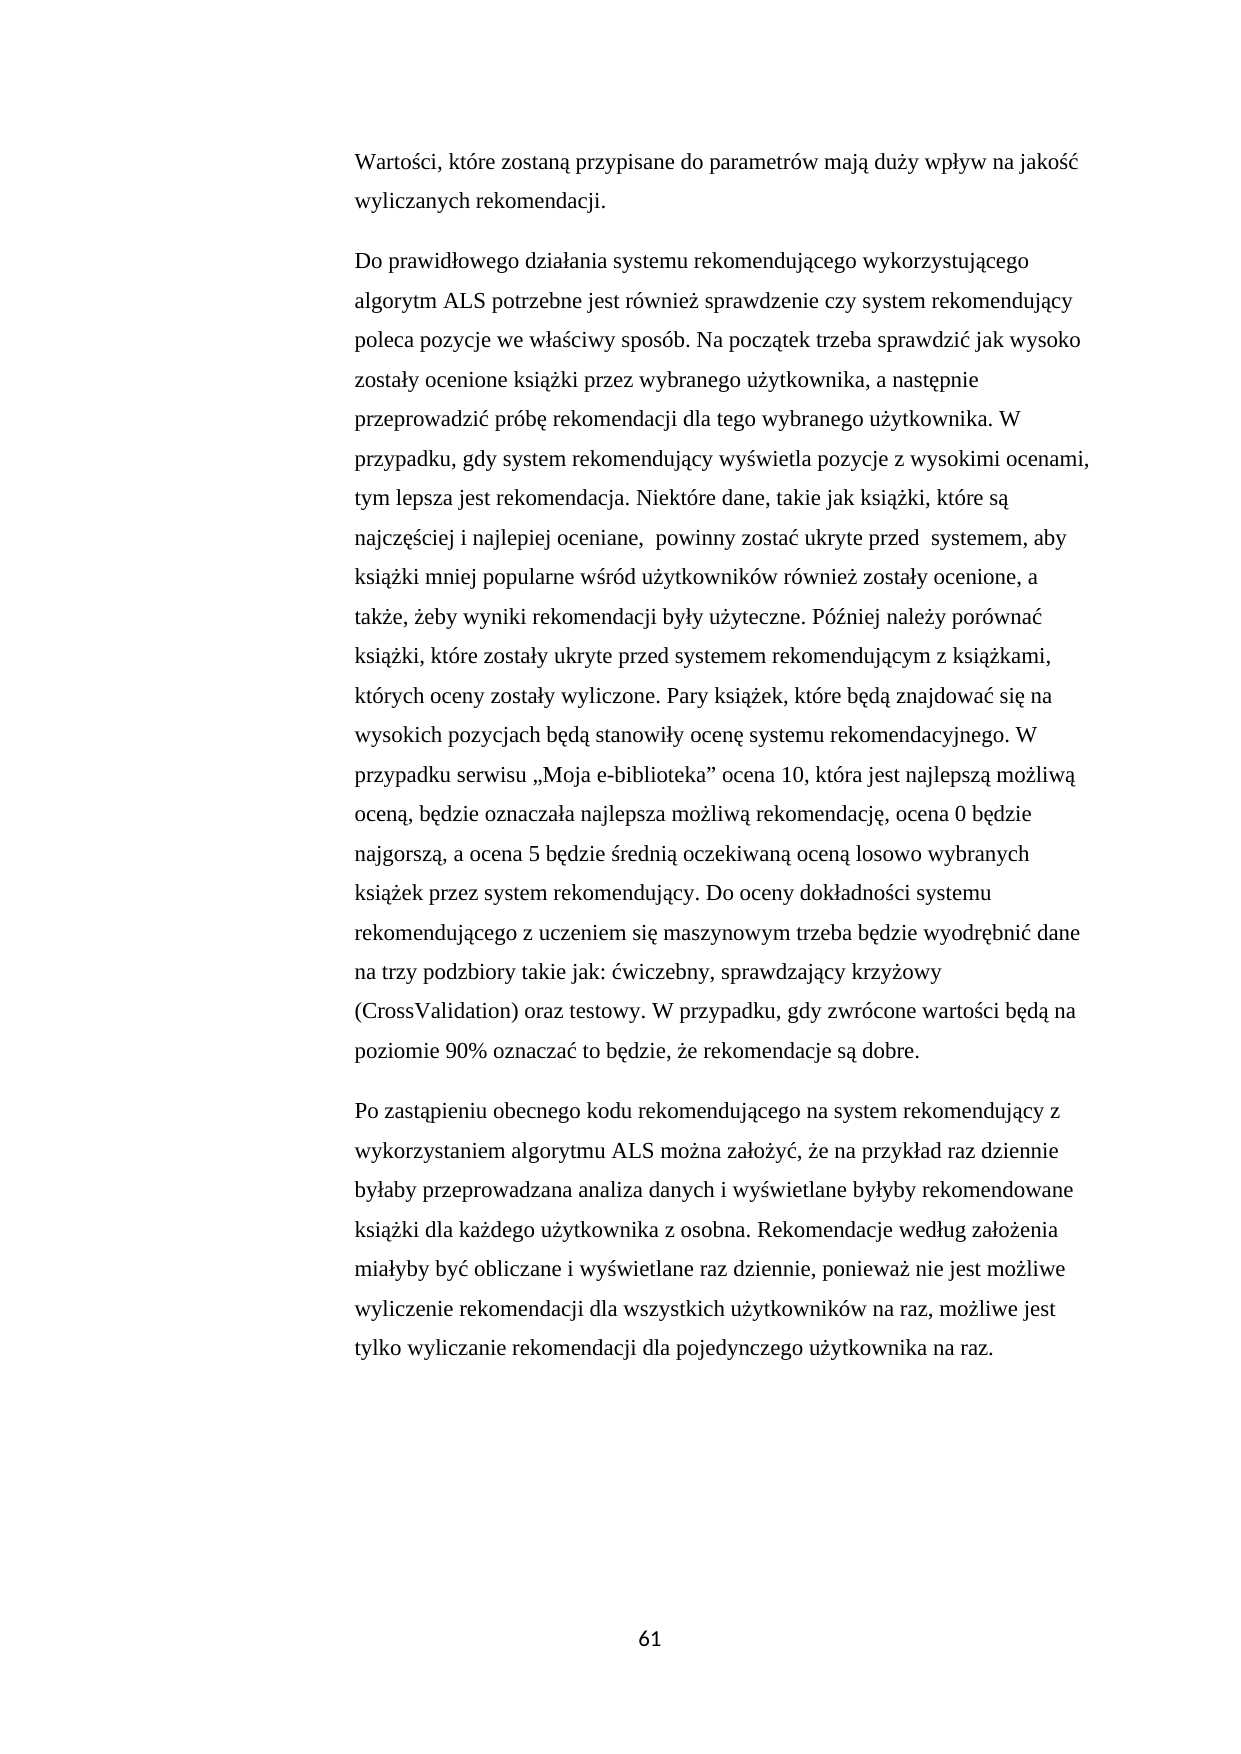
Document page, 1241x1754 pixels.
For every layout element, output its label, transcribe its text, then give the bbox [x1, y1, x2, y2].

text Do prawidłowego działania systemu rekomendującego wykorzystującego algorytm ALS potrzebne jest również sprawdzenie czy system rekomendujący poleca pozycje we właściwy sposób. Na początek trzeba sprawdzić jak wysoko zostały ocenione książki przez wybranego użytkownika, a następnie przeprowadzić próbę rekomendacji dla tego wybranego użytkownika. W przypadku, gdy system rekomendujący wyświetla pozycje z wysokimi ocenami, tym lepsza jest rekomendacja. Niektóre dane, takie jak książki, które są najczęściej i najlepiej oceniane, powinny zostać ukryte przed systemem, aby książki mniej popularne wśród użytkowników również zostały ocenione, a także, żeby wyniki rekomendacji były użyteczne. Później należy porównać książki, które zostały ukryte przed systemem rekomendującym z książkami, których oceny zostały wyliczone. Pary książek, które będą znajdować się na wysokich pozycjach będą stanowiły ocenę systemu rekomendacyjnego. W przypadku serwisu „Moja e-biblioteka” ocena 10, która jest najlepszą możliwą oceną, będzie oznaczała najlepsza możliwą rekomendację, ocena 0 będzie najgorszą, a ocena 5 będzie średnią oczekiwaną oceną losowo wybranych książek przez system rekomendujący. Do oceny dokładności systemu rekomendującego z uczeniem się maszynowym trzeba będzie wyodrębnić dane na trzy podzbiory takie jak: ćwiczebny, sprawdzający krzyżowy (CrossValidation) oraz testowy. W przypadku, gdy zwrócone wartości będą na poziomie 90% oznaczać to będzie, że rekomendacje są dobre. [354, 247, 1092, 1063]
text Wartości, które zostaną przypisane do parametrów mają duży wpływ na jakość wyliczanych rekomendacji. [354, 148, 1092, 213]
text Po zastąpieniu obecnego kodu rekomendującego na system rekomendujący z wykorzystaniem algorytmu ALS można założyć, że na przykład raz dziennie byłaby przeprowadzana analiza danych i wyświetlane byłyby rekomendowane książki dla każdego użytkownika z osobna. Rekomendacje według założenia miałyby być obliczane i wyświetlane raz dziennie, ponieważ nie jest możliwe wyliczenie rekomendacji dla wszystkich użytkowników na raz, możliwe jest tylko wyliczanie rekomendacji dla pojedynczego użytkownika na raz. [354, 1097, 1092, 1361]
